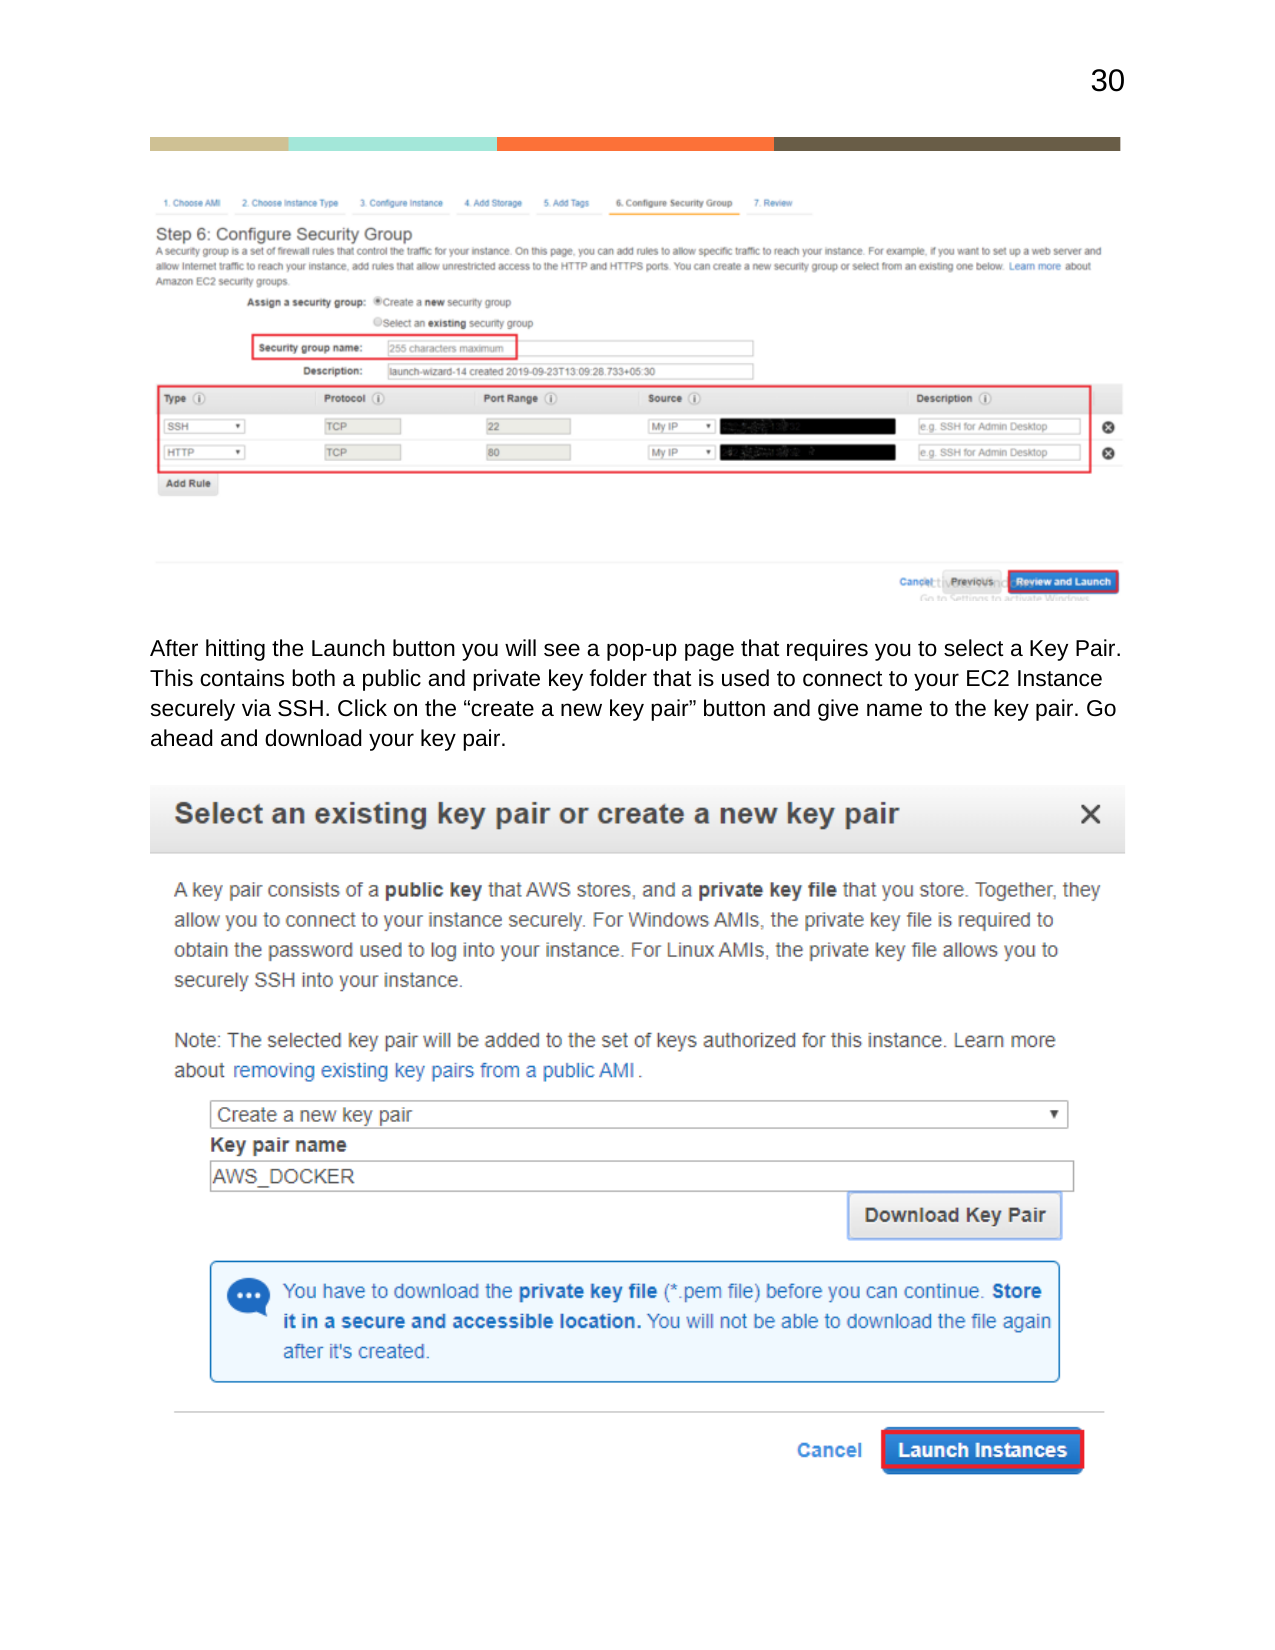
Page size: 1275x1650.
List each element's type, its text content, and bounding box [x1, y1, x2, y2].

picture [150, 785, 1125, 1486]
text After hitting the Launch button you will see a pop-up page that requires you to select a Key Pair. This contains both a public and private key folder that is used to connect to your EC2 Instance securely via SSH. Click on the “create a new key pair” button and give name to the key pair. Go ahead and download your key pair. [150, 635, 1125, 752]
picture [150, 137, 1121, 151]
picture [150, 188, 1125, 601]
